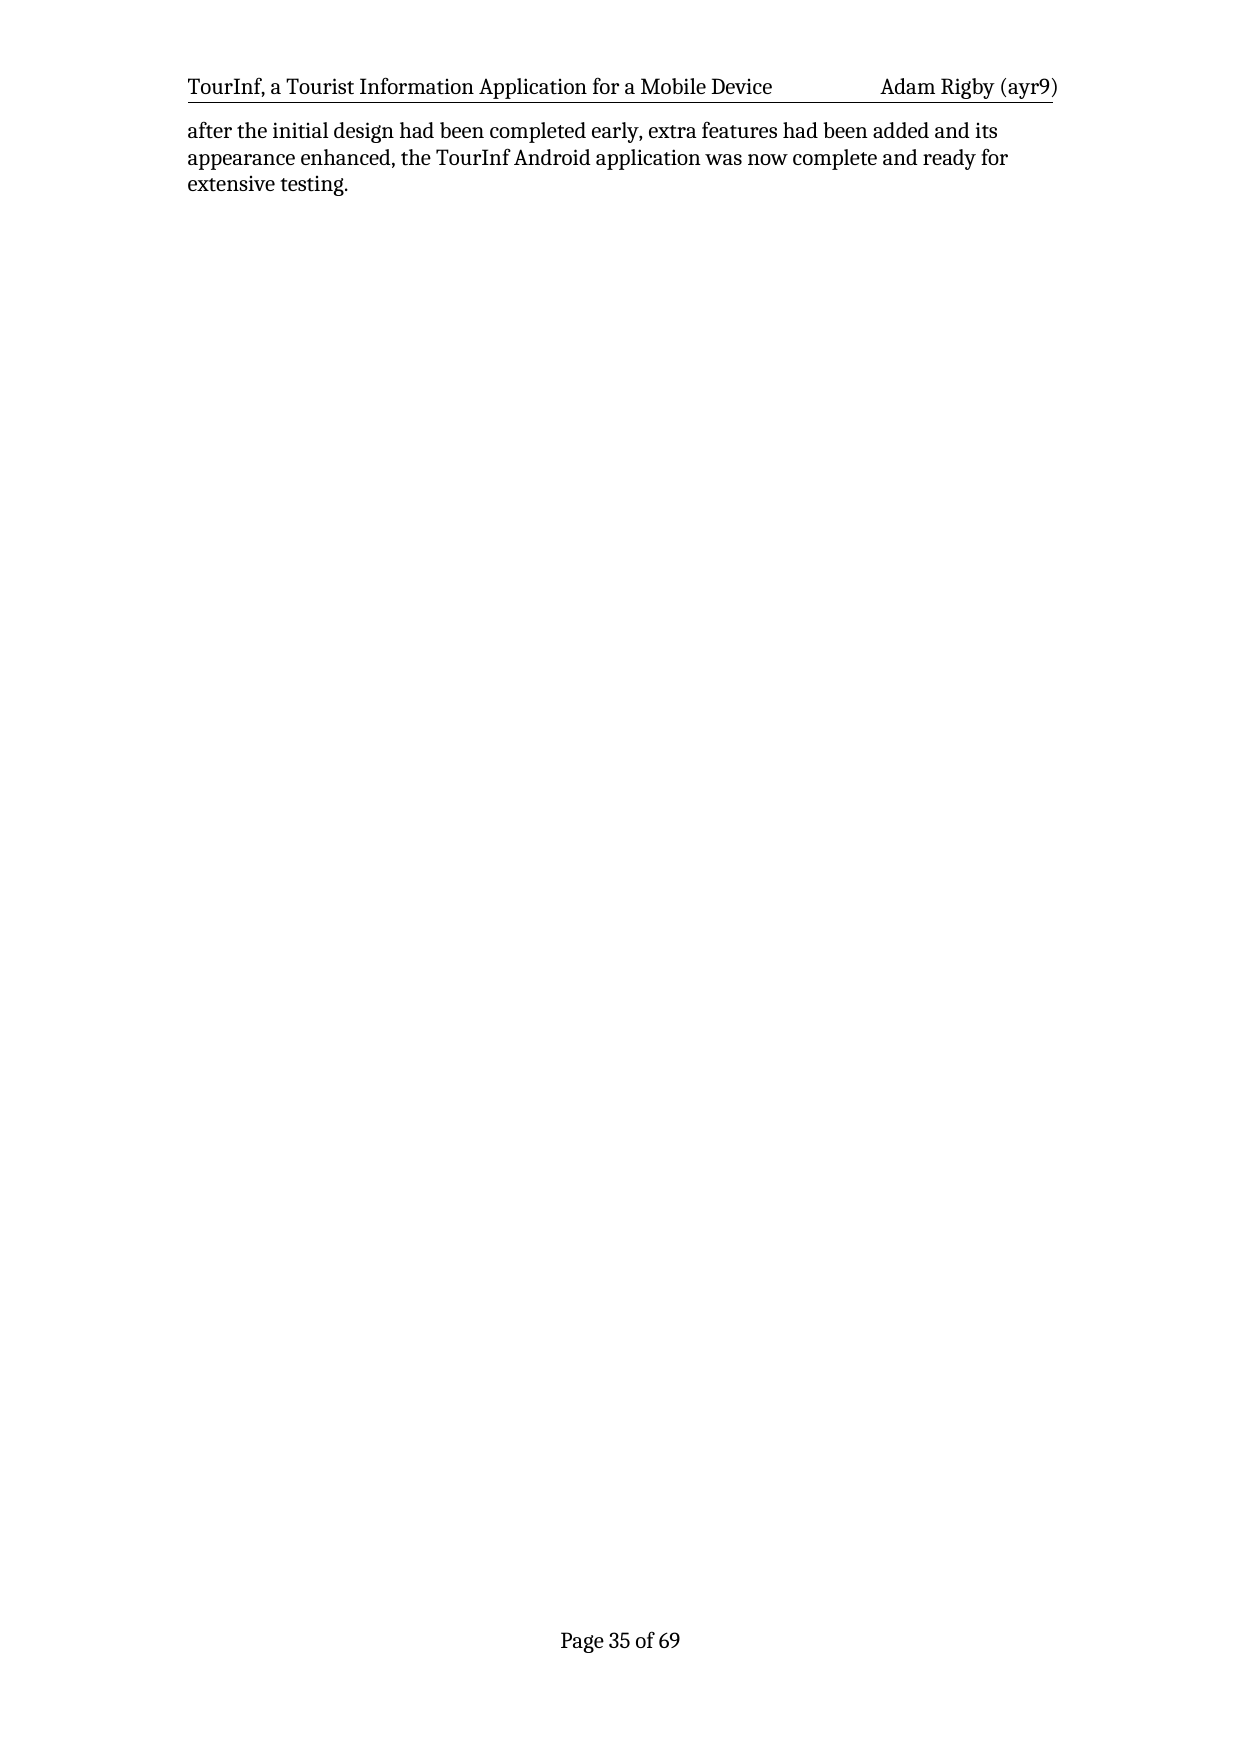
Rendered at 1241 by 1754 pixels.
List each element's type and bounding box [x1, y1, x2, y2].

text [187, 118, 1053, 197]
